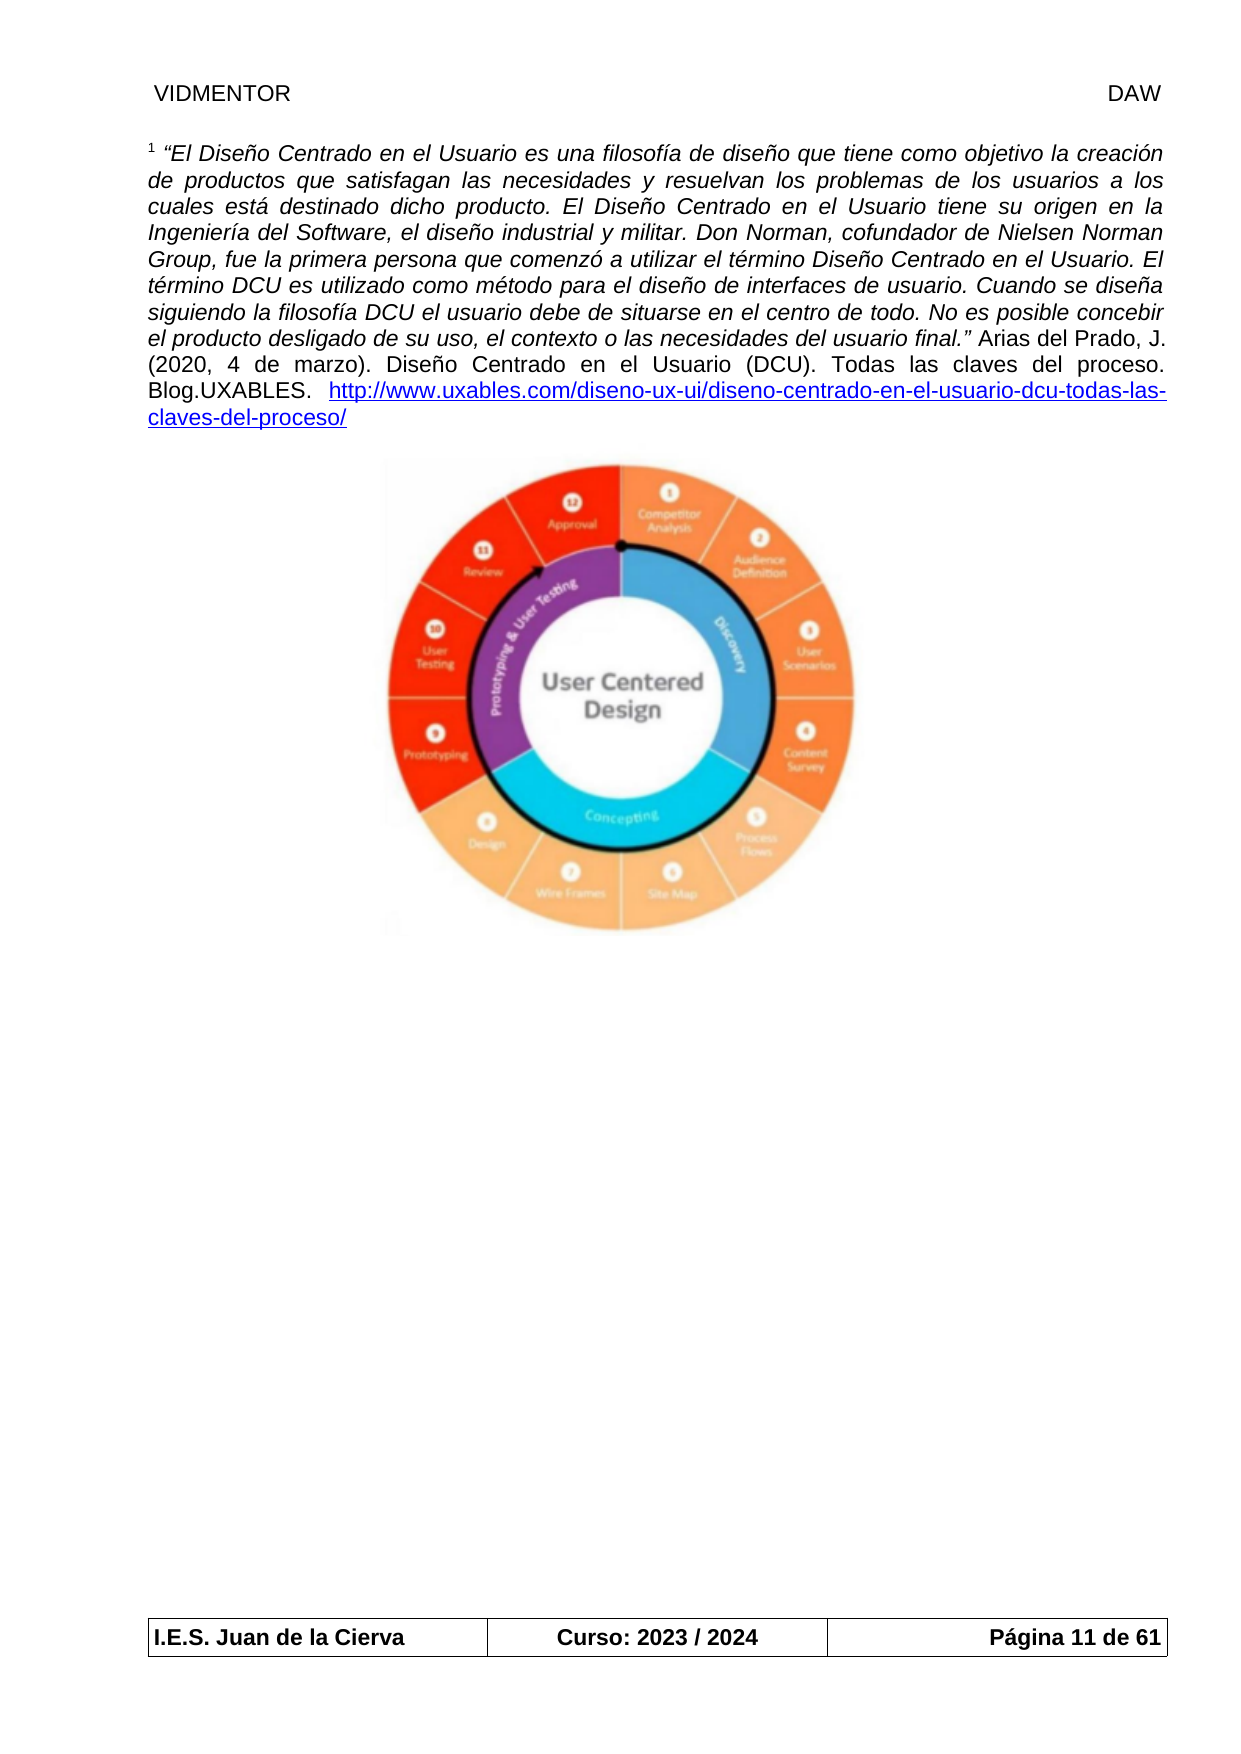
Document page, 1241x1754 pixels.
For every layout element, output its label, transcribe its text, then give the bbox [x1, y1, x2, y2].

text 1 “El Diseño Centrado en el Usuario es una filosofía de diseño que tiene como objetivo la creación de productos que satisfagan las necesidades y resuelvan los problemas de los usuarios a los cuales está destinado dicho producto. El Diseño Centrado en el Usuario tiene su origen en la Ingeniería del Software, el diseño industrial y militar. Don Norman, cofundador de Nielsen Norman Group, fue la primera persona que comenzó a utilizar el término Diseño Centrado en el Usuario. El término DCU es utilizado como método para el diseño de interfaces de usuario. Cuando se diseña siguiendo la filosofía DCU el usuario debe de situarse en el centro de todo. No es posible concebir el producto desligado de su uso, el contexto o las necesidades del usuario final.” Arias del Prado, J. (2020, 4 de marzo). Diseño Centrado en el Usuario (DCU). Todas las claves del proceso. Blog.UXABLES. http://www.uxables.com/diseno-ux-ui/diseno-centrado-en-el-usuario-dcu-todas-las-claves-del-proceso/ [148, 140, 1167, 430]
picture [359, 443, 879, 933]
